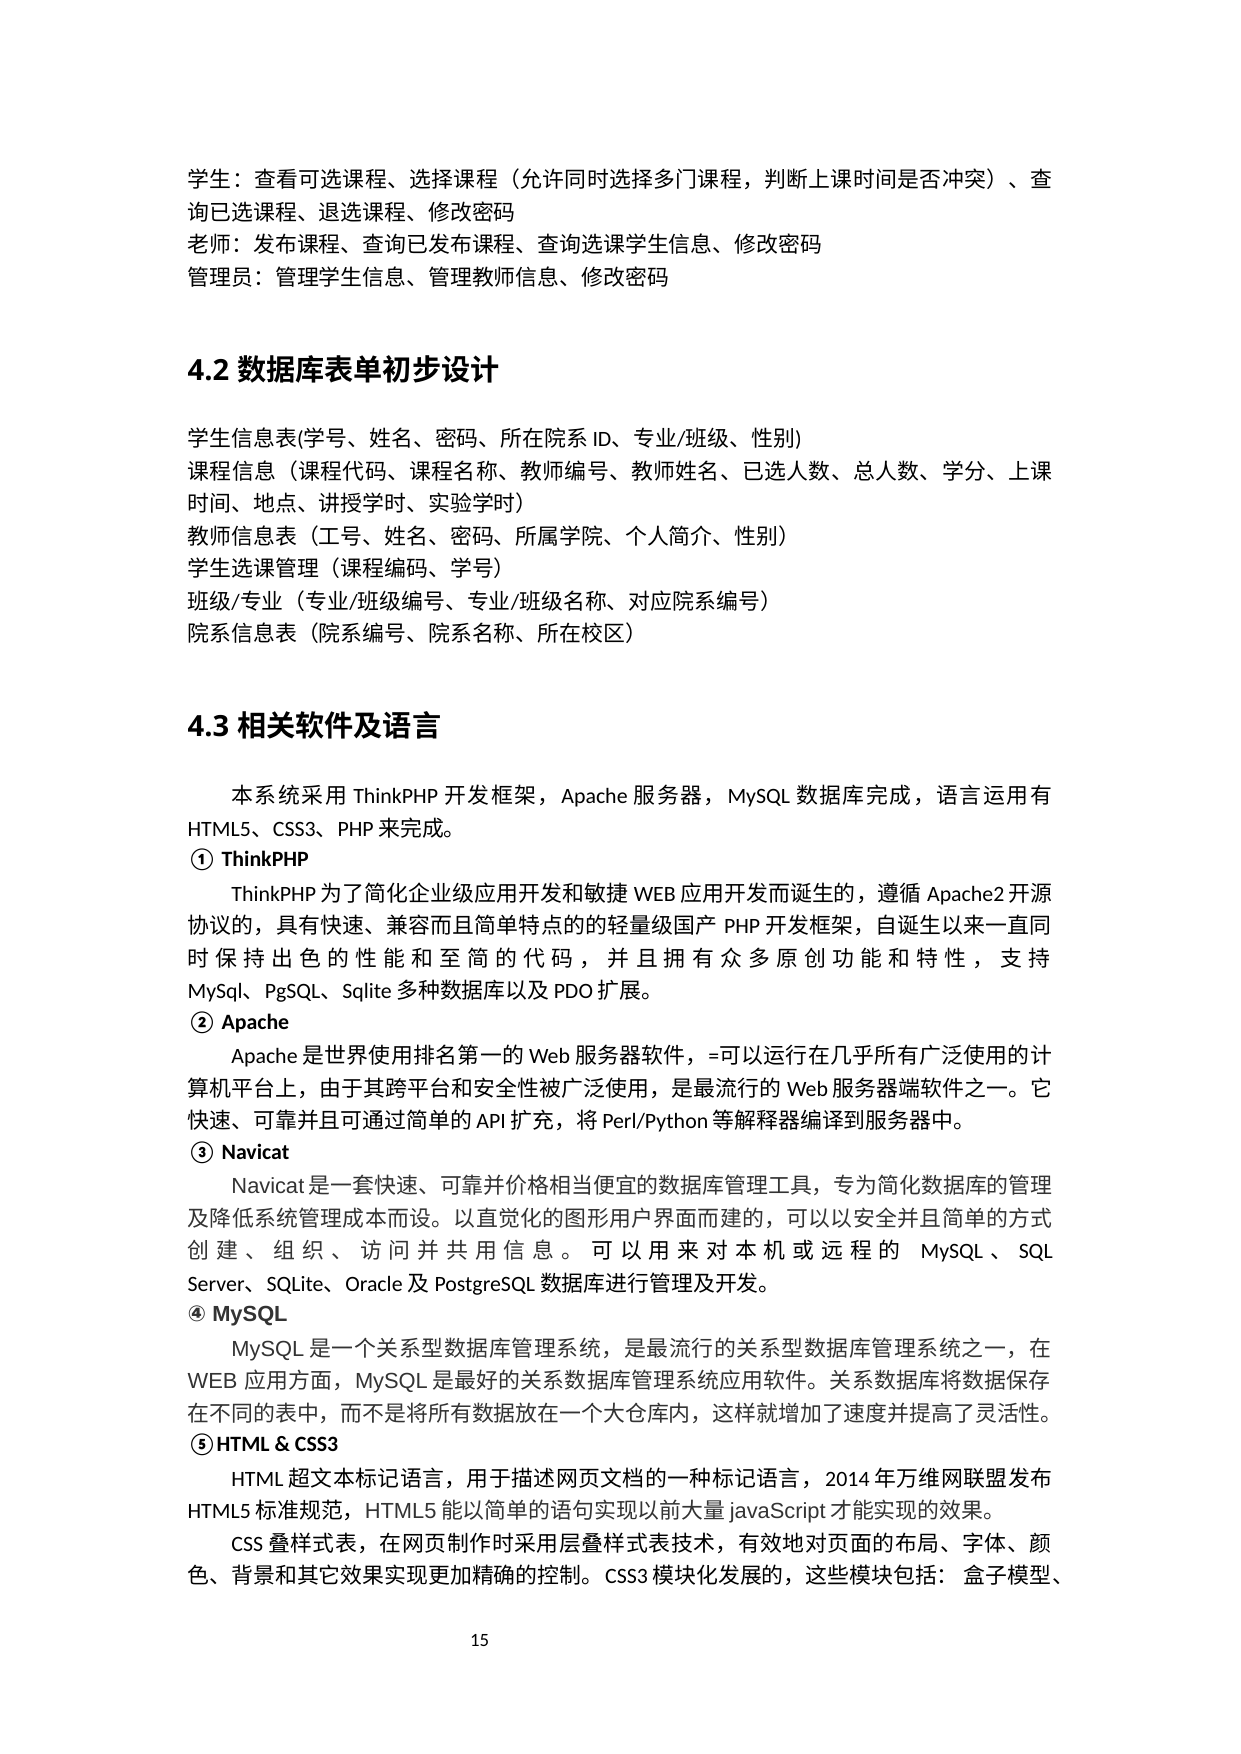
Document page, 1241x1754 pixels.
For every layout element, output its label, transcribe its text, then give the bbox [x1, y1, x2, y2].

text MySQL是一个关系型数据库管理系统，是最流行的关系型数据库管理系统之一，在 WEB 应用方面，MySQL是最好的关系数据库管理系统应用软件。关系数据库将数据保存在不同的表中，而不是将所有数据放在一个大仓库内，这样就增加了速度并提高了灵活性。 [187, 1330, 1053, 1373]
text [187, 1525, 1053, 1590]
text 班级/专业（专业/班级编号、专业/班级名称、对应院系编号） [187, 583, 1053, 616]
text 老师：发布课程、查询已发布课程、查询选课学生信息、修改密码 [187, 227, 1053, 259]
text HTML超文本标记语言，用于描述网页文档的一种标记语言，2014年万维网联盟发布HTML5标准规范，HTML5能以简单的语句实现以前大量javaScript才能实现的效果。 [187, 1460, 1053, 1525]
text ③ Navicat [187, 1135, 1053, 1168]
text ④ MySQL [187, 1298, 1053, 1330]
text ThinkPHP为了简化企业级应用开发和敏捷WEB应用开发而诞生的，遵循Apache2开源协议的，具有快速、兼容而且简单特点的的轻量级国产PHP开发框架，自诞生以来一直同时保持出色的性能和至简的代码，并且拥有众多原创功能和特性，支持MySql、PgSQL、Sqlite多种数据库以及PDO扩展。 [187, 875, 1053, 1005]
text 本系统采用ThinkPHP开发框架，Apache服务器，MySQL数据库完成，语言运用有HTML5、CSS3、PHP来完成。 [187, 778, 1053, 843]
subtitle 4.2 数据库表单初步设计 [187, 335, 1053, 400]
text 教师信息表（工号、姓名、密码、所属学院、个人简介、性别） [187, 518, 1053, 551]
text 院系信息表（院系编号、院系名称、所在校区） [187, 616, 1053, 648]
text ⑤HTML & CSS3 [187, 1428, 1053, 1460]
text ① ThinkPHP [187, 843, 1053, 875]
text 学生选课管理（课程编码、学号） [187, 551, 1053, 583]
text 管理员：管理学生信息、管理教师信息、修改密码 [187, 259, 1053, 292]
text 课程信息（课程代码、课程名称、教师编号、教师姓名、已选人数、总人数、学分、上课时间、地点、讲授学时、实验学时） [187, 453, 1053, 518]
text 学生：查看可选课程、选择课程（允许同时选择多门课程，判断上课时间是否冲突）、查询已选课程、退选课程、修改密码 [187, 162, 1053, 227]
subtitle 4.3 相关软件及语言 [187, 691, 1053, 756]
text ② Apache [187, 1005, 1053, 1038]
text Apache是世界使用排名第一的Web服务器软件，=可以运行在几乎所有广泛使用的计算机平台上，由于其跨平台和安全性被广泛使用，是最流行的Web服务器端软件之一。它快速、可靠并且可通过简单的API扩充，将Perl/Python等解释器编译到服务器中。 [187, 1038, 1053, 1135]
text 学生信息表(学号、姓名、密码、所在院系ID、专业/班级、性别) [187, 421, 1053, 453]
text Navicat是一套快速、可靠并价格相当便宜的数据库管理工具，专为简化数据库的管理及降低系统管理成本而设。以直觉化的图形用户界面而建的，可以以安全并且简单的方式创建、组织、访问并共用信息。可以用来对本机或远程的 MySQL、SQL Server、SQLite、Oracle 及 PostgreSQL 数据库进行管理及开发。 [187, 1168, 1053, 1298]
text MySQL是一个关系型数据库管理系统，是最流行的关系型数据库管理系统之一，在 WEB 应用方面，MySQL是最好的关系数据库管理系统应用软件。关系数据库将数据保存在不同的表中，而不是将所有数据放在一个大仓库内，这样就增加了速度并提高了灵活性。 [187, 1374, 1053, 1428]
